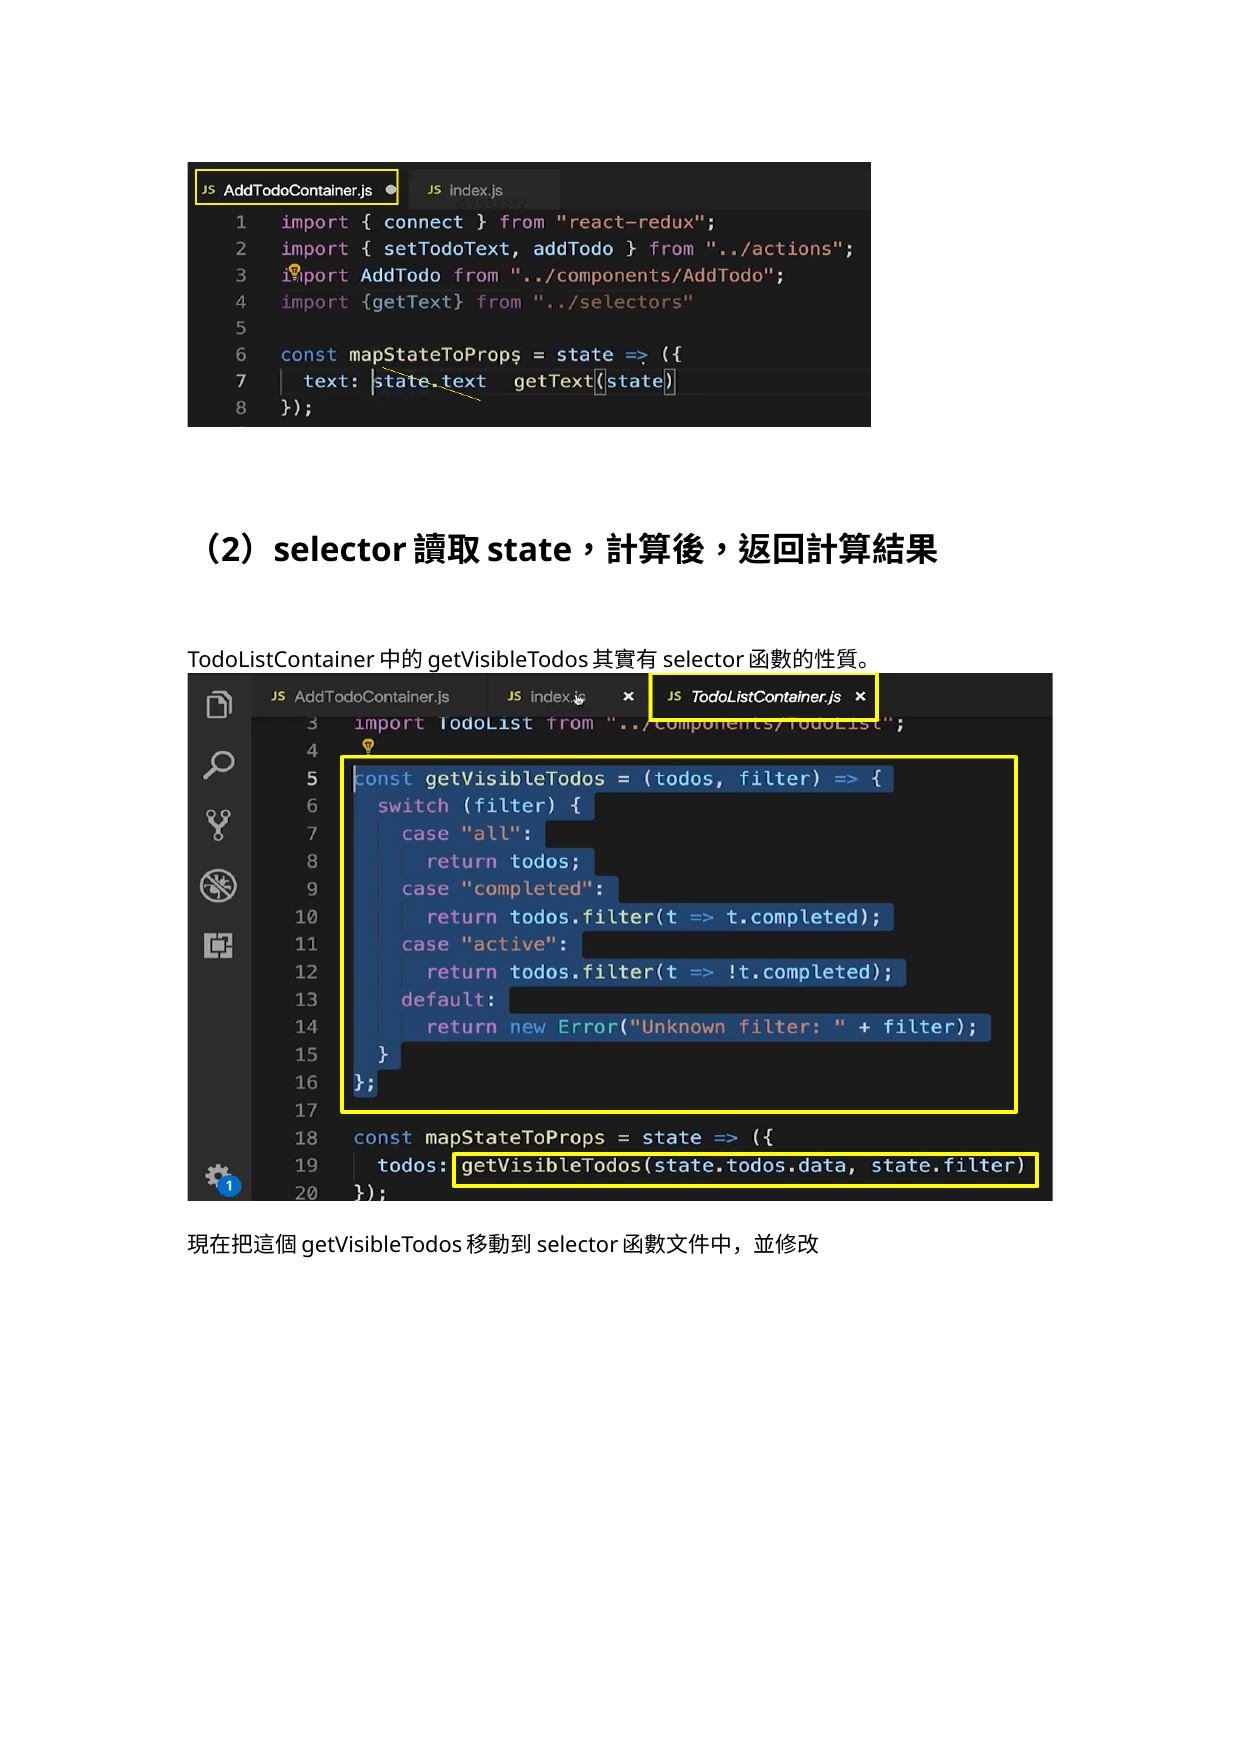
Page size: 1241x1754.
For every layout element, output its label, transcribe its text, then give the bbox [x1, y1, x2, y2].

text TodoListContainer中的getVisibleTodos其實有selector函數的性質。 [187, 641, 1053, 673]
subtitle （2）selector讀取state，計算後，返回計算結果 [187, 514, 1053, 579]
text 現在把這個getVisibleTodos移動到selector函數文件中，並修改 [187, 1226, 1053, 1259]
picture [187, 162, 871, 427]
picture [187, 673, 1053, 1201]
